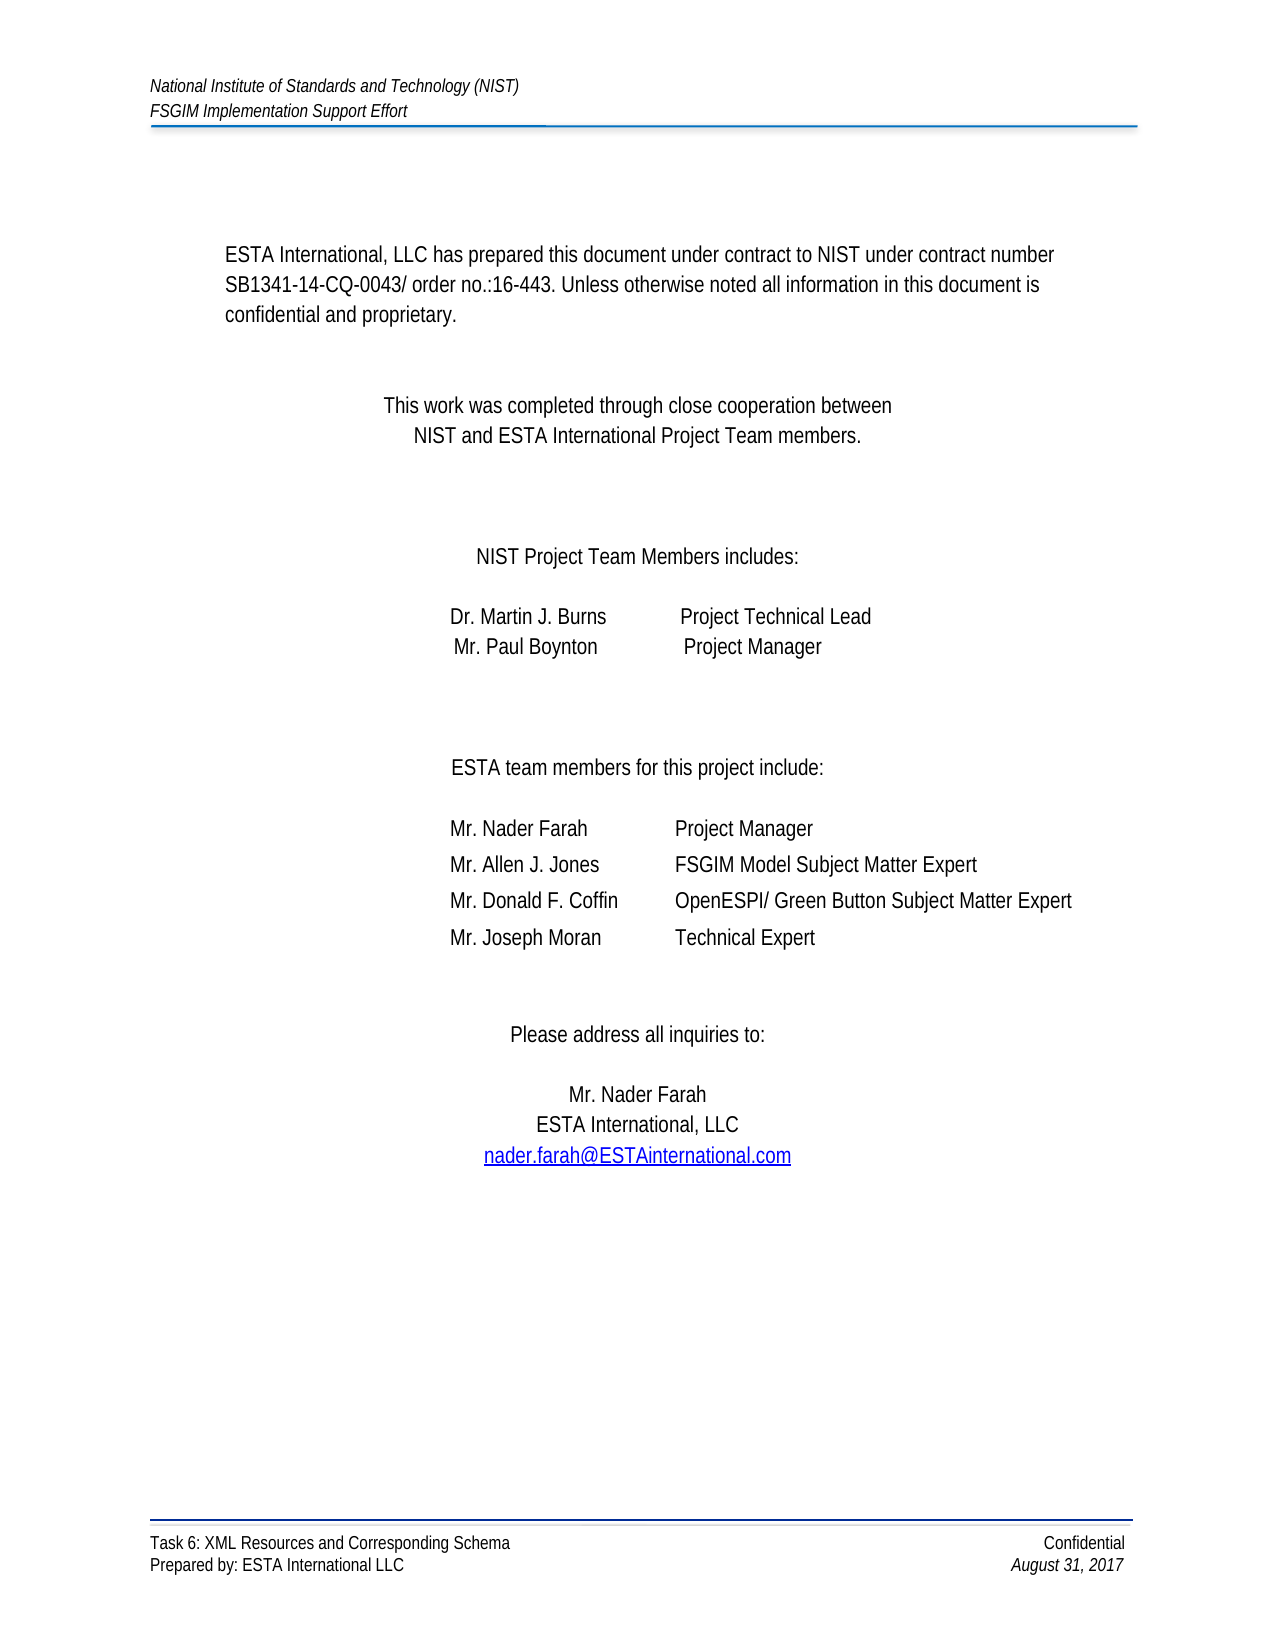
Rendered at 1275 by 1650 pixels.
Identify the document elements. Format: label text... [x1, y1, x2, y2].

text Mr. Allen J. Jones FSGIM Model Subject Matter Expert [450, 851, 1162, 877]
text nader.farah@ESTAinternational.com [150, 1142, 1125, 1168]
text ESTA International, LLC [150, 1111, 1125, 1138]
text Mr. Joseph Moran Technical Expert [450, 924, 1162, 950]
text ESTA International, LLC has prepared this document under contract to NIST under contract number SB1341-14-CQ-0043/ order no.:16-443. Unless otherwise noted all information in this document is confidential and proprietary. [225, 241, 1078, 327]
text Dr. Martin J. Burns Project Technical Lead [450, 603, 1125, 629]
text NIST and ESTA International Project Team members. [150, 422, 1125, 448]
text NIST Project Team Members includes: [150, 543, 1125, 569]
text ESTA team members for this project include: [150, 754, 1125, 781]
text Mr. Nader Farah [150, 1081, 1125, 1108]
text Mr. Paul Boynton Project Manager [150, 633, 1125, 660]
text This work was completed through close cooperation between [150, 392, 1125, 418]
text Mr. Donald F. Coffin OpenESPI/ Green Button Subject Matter Expert [450, 887, 1162, 914]
text Mr. Nader Farah Project Manager [450, 814, 1162, 841]
text Please address all inquiries to: [150, 1021, 1125, 1047]
